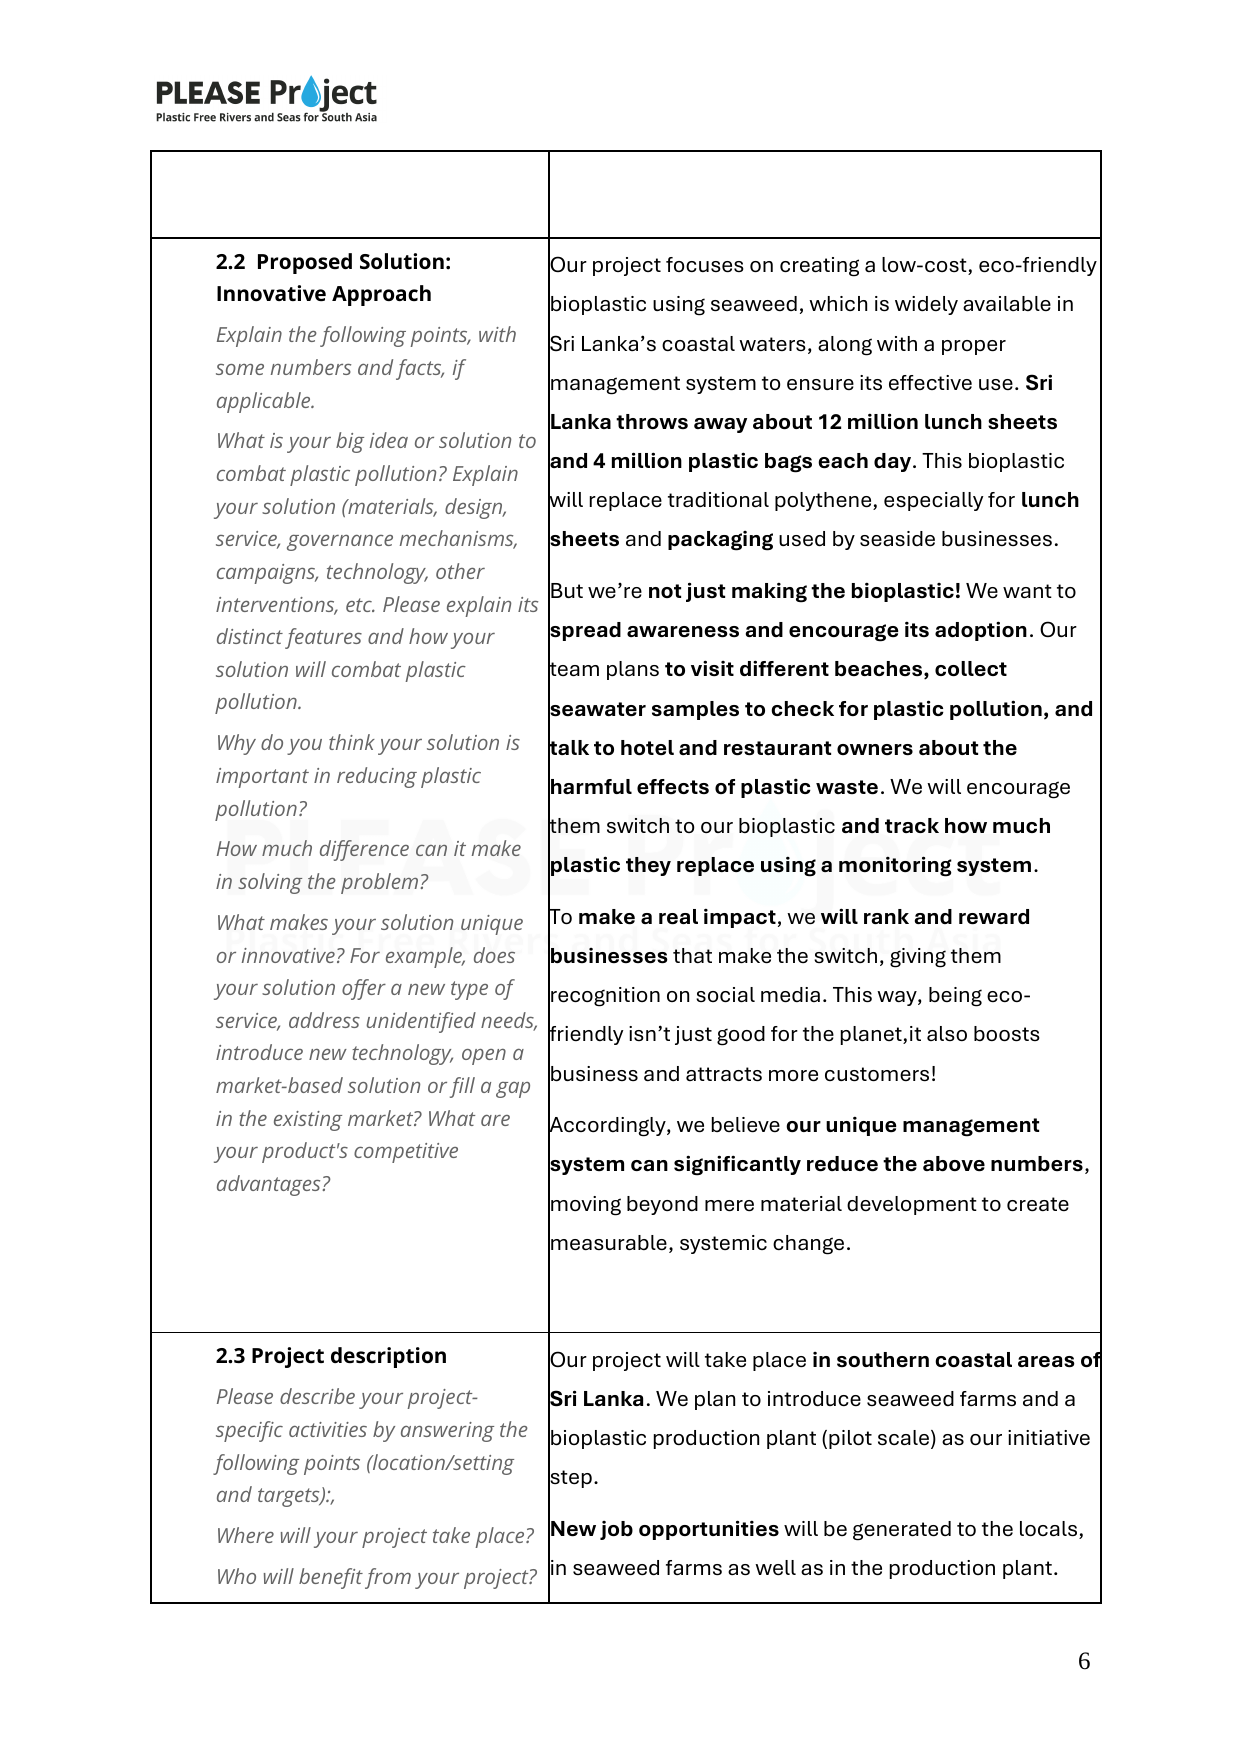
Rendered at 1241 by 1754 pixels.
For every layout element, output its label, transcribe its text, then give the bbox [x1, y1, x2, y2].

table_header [550, 152, 1100, 237]
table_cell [550, 1333, 1100, 1602]
table_cell Our project focuses on creating a low-cost, eco-friendly bioplastic using seaweed, which is widely available in Sri Lanka’s coastal waters, along with a proper management system to ensure its effective use. Sri Lanka throws away about 12 million lunch sheets and 4 million plastic bags each day. This bioplastic will replace traditional polythene, especially for lunch sheets and packaging used by seaside businesses. But we’re not just making the bioplastic! We want to spread awareness and encourage its adoption. Our team plans to visit different beaches, collect seawater samples to check for plastic pollution, and talk to hotel and restaurant owners about the harmful effects of plastic waste. We will encourage them switch to our bioplastic and track how much plastic they replace using a monitoring system. To make a real impact, we will rank and reward businesses that make the switch, giving them recognition on social media. This way, being eco-friendly isn’t just good for the planet,it also boosts business and attracts more customers! Accordingly, we believe our unique management system can significantly reduce the above numbers, moving beyond mere material development to create measurable, systemic change. [550, 239, 1100, 1331]
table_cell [152, 1333, 548, 1602]
picture [150, 75, 387, 123]
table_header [152, 152, 548, 237]
table_cell 2.2 Proposed Solution: Innovative Approach Explain the following points, with some numbers and facts, if applicable. What is your big idea or solution to combat plastic pollution? Explain your solution (materials, design, service, governance mechanisms, campaigns, technology, other interventions, etc. Please explain its distinct features and how your solution will combat plastic pollution. Why do you think your solution is important in reducing plastic pollution? How much difference can it make in solving the problem? What makes your solution unique or innovative? For example, does your solution offer a new type of service, address unidentified needs, introduce new technology, open a market-based solution or fill a gap in the existing market? What are your product's competitive advantages? [152, 239, 548, 1331]
